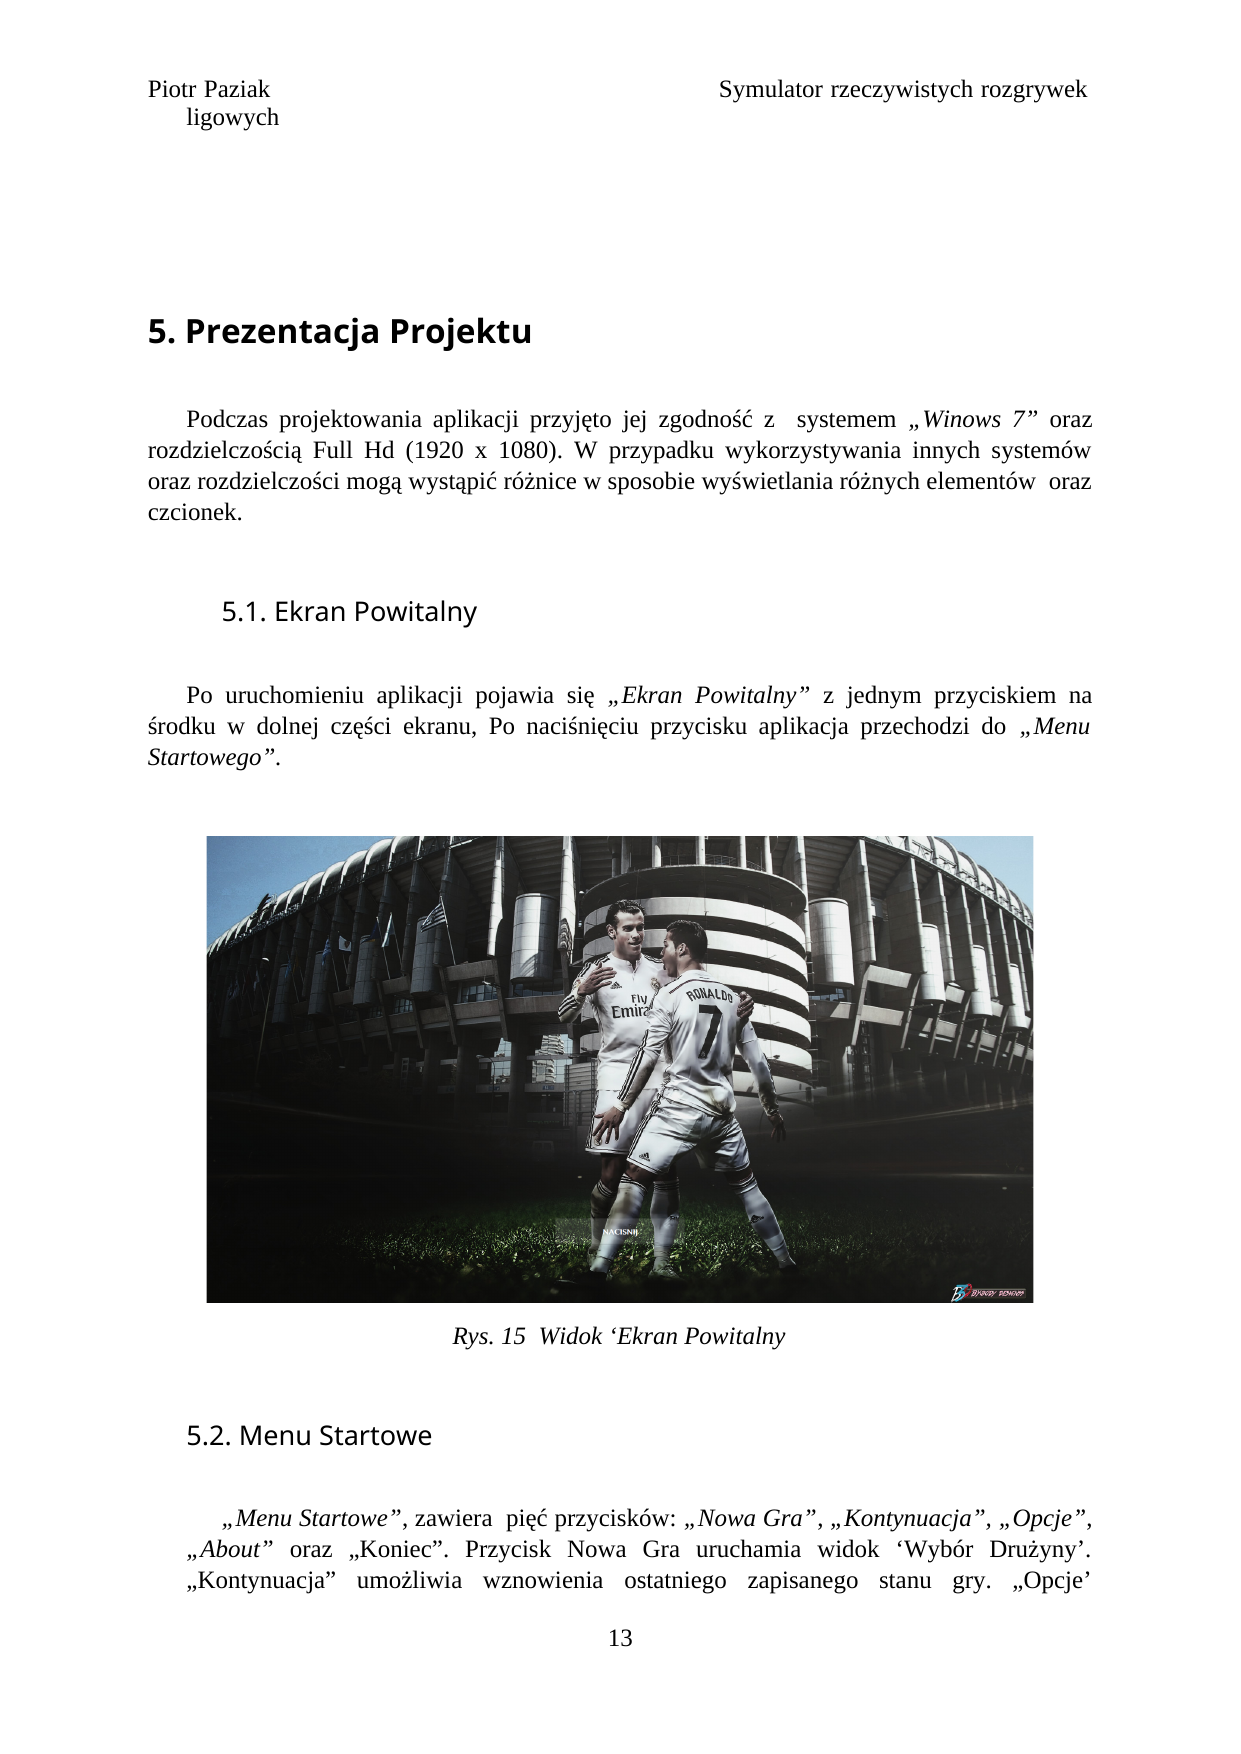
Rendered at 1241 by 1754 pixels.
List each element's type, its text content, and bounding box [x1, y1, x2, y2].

text Po uruchomieniu aplikacji pojawia się „Ekran Powitalny” z jednym przyciskiem na środku w dolnej części ekranu, Po naciśnięciu przycisku aplikacja przechodzi do „Menu Startowego”. [148, 680, 1092, 771]
subtitle 5. Prezentacja Projektu [148, 308, 1092, 353]
text Podczas projektowania aplikacji przyjęto jej zgodność z systemem „Winows 7” oraz rozdzielczością Full Hd (1920 x 1080). W przypadku wykorzystywania innych systemów oraz rozdzielczości mogą wystąpić różnice w sposobie wyświetlania różnych elementów oraz czcionek. [148, 404, 1092, 526]
subtitle 5.2. Menu Startowe [162, 1416, 1092, 1453]
picture [206, 836, 1034, 1303]
text Rys. 15 Widok ‘Ekran Powitalny [148, 1321, 1092, 1350]
subtitle 5.1. Ekran Powitalny [186, 592, 1092, 629]
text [186, 1503, 1092, 1594]
